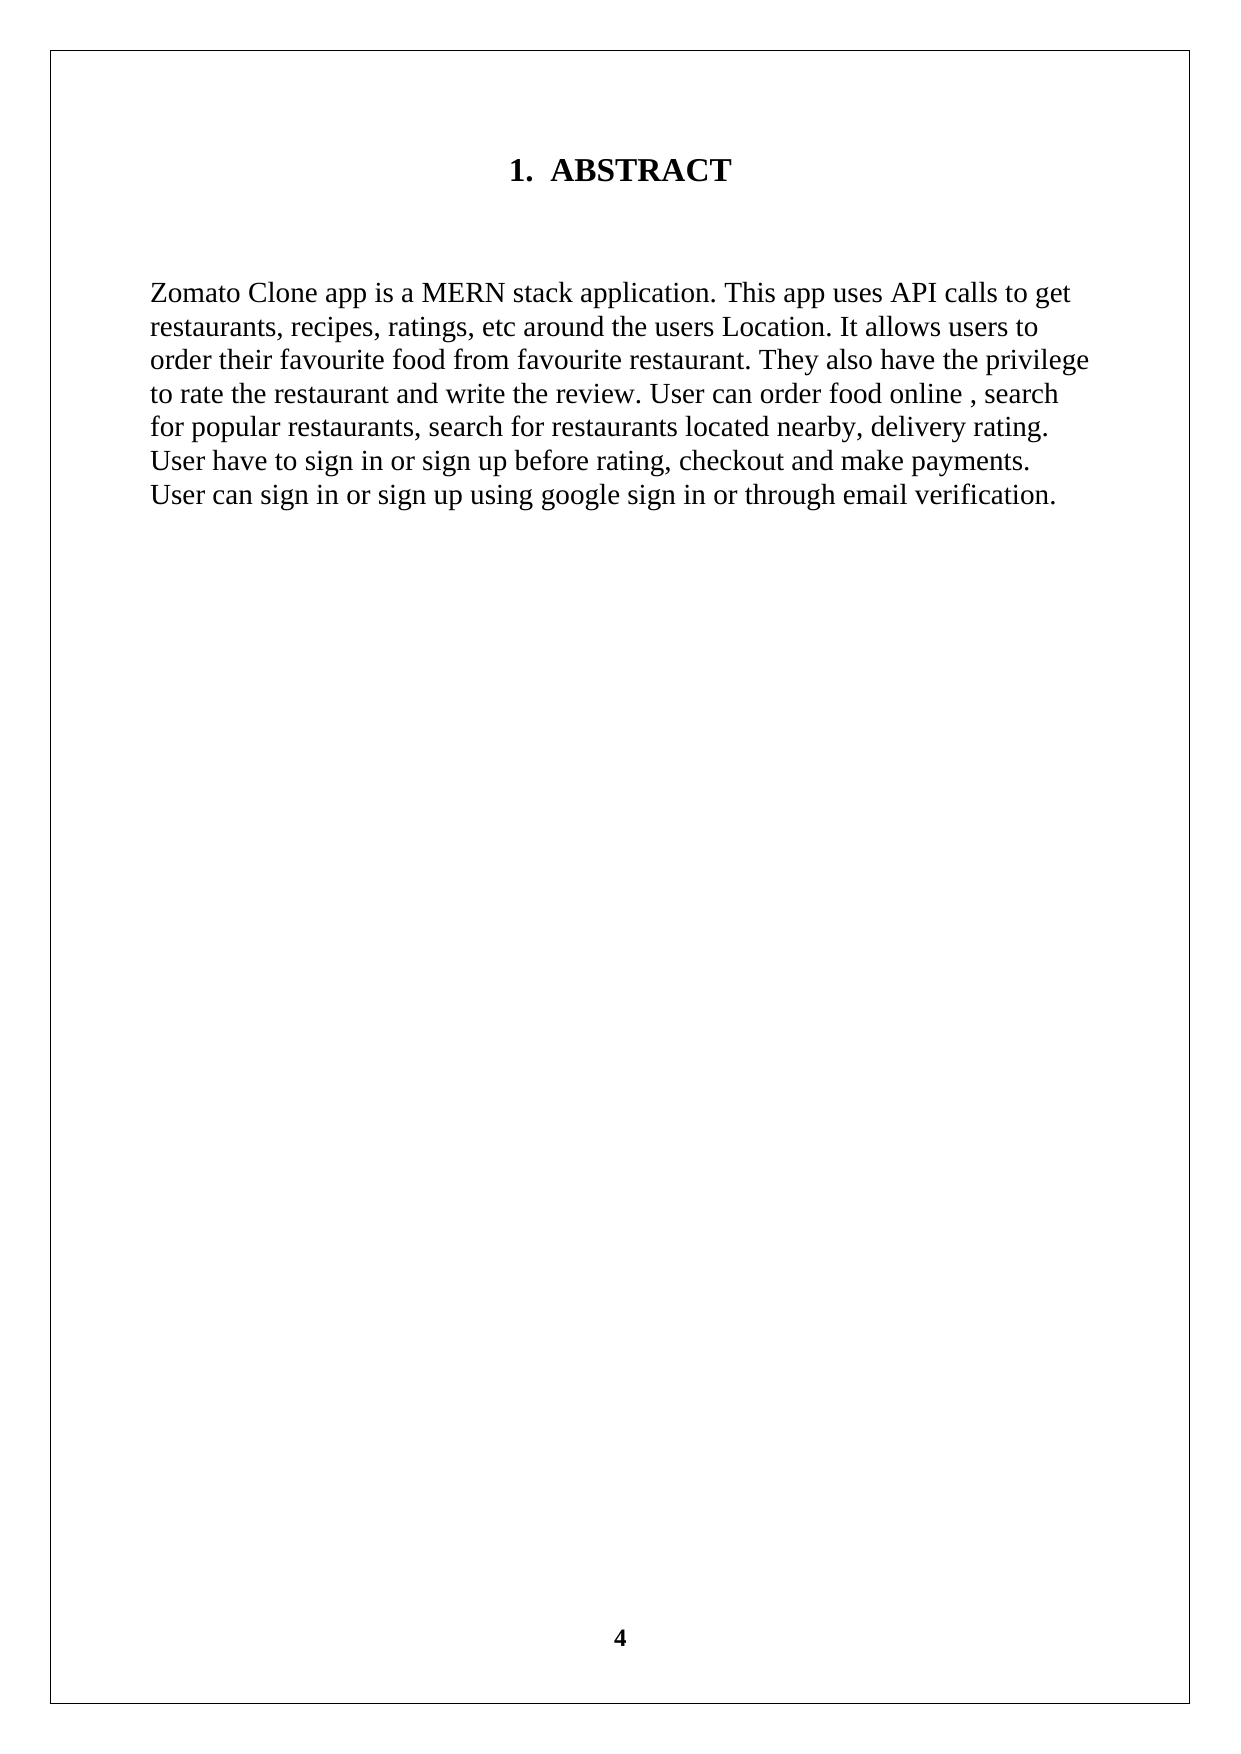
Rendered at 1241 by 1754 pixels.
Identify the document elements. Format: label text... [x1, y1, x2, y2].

text Zomato Clone app is a MERN stack application. This app uses API calls to get restaurants, recipes, ratings, etc around the users Location. It allows users to order their favourite food from favourite restaurant. They also have the privilege to rate the restaurant and write the review. User can order food online , search for popular restaurants, search for restaurants located nearby, delivery rating. User have to sign in or sign up before rating, checkout and make payments. User can sign in or sign up using google sign in or through email verification. [150, 275, 1090, 511]
text 1. ABSTRACT [150, 150, 1090, 188]
